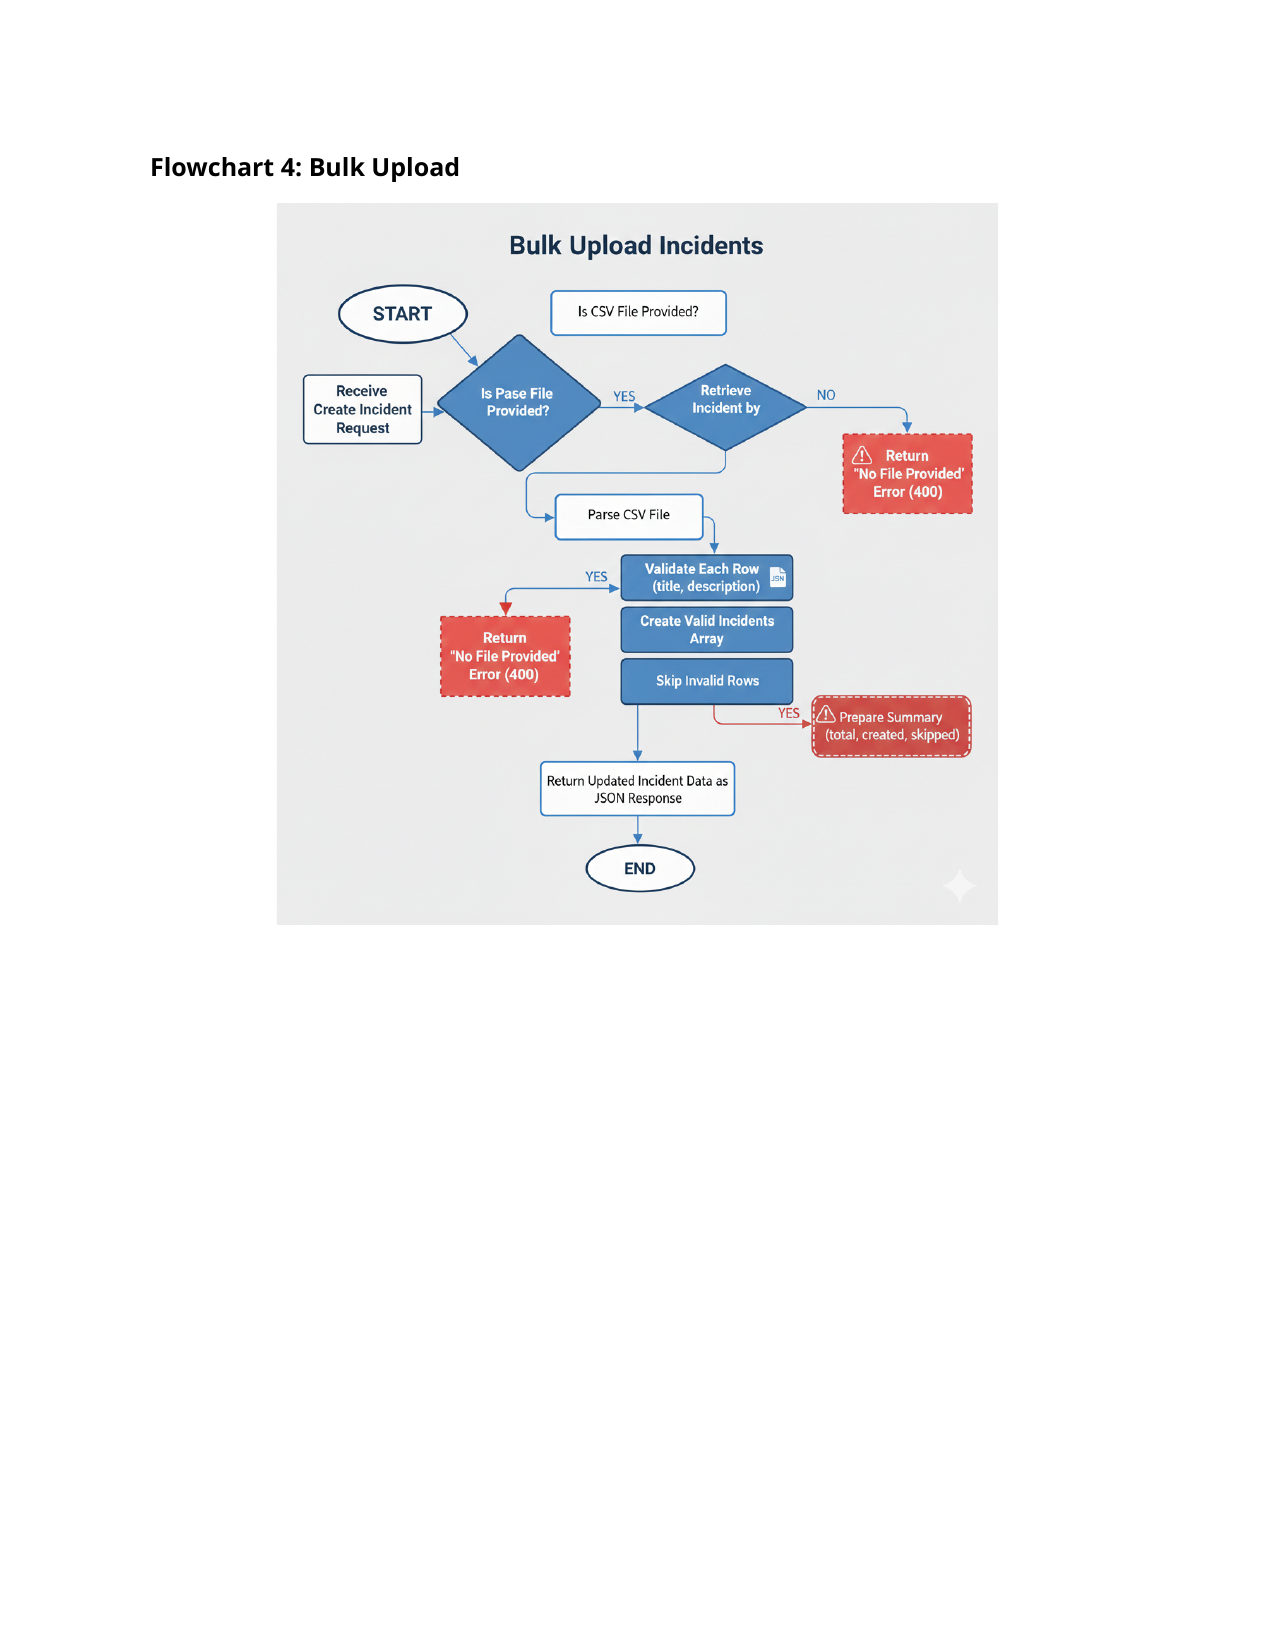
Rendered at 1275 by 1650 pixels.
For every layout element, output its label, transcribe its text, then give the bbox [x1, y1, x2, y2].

text Flowchart 4: Bulk Upload [150, 150, 1125, 184]
picture [276, 203, 999, 925]
